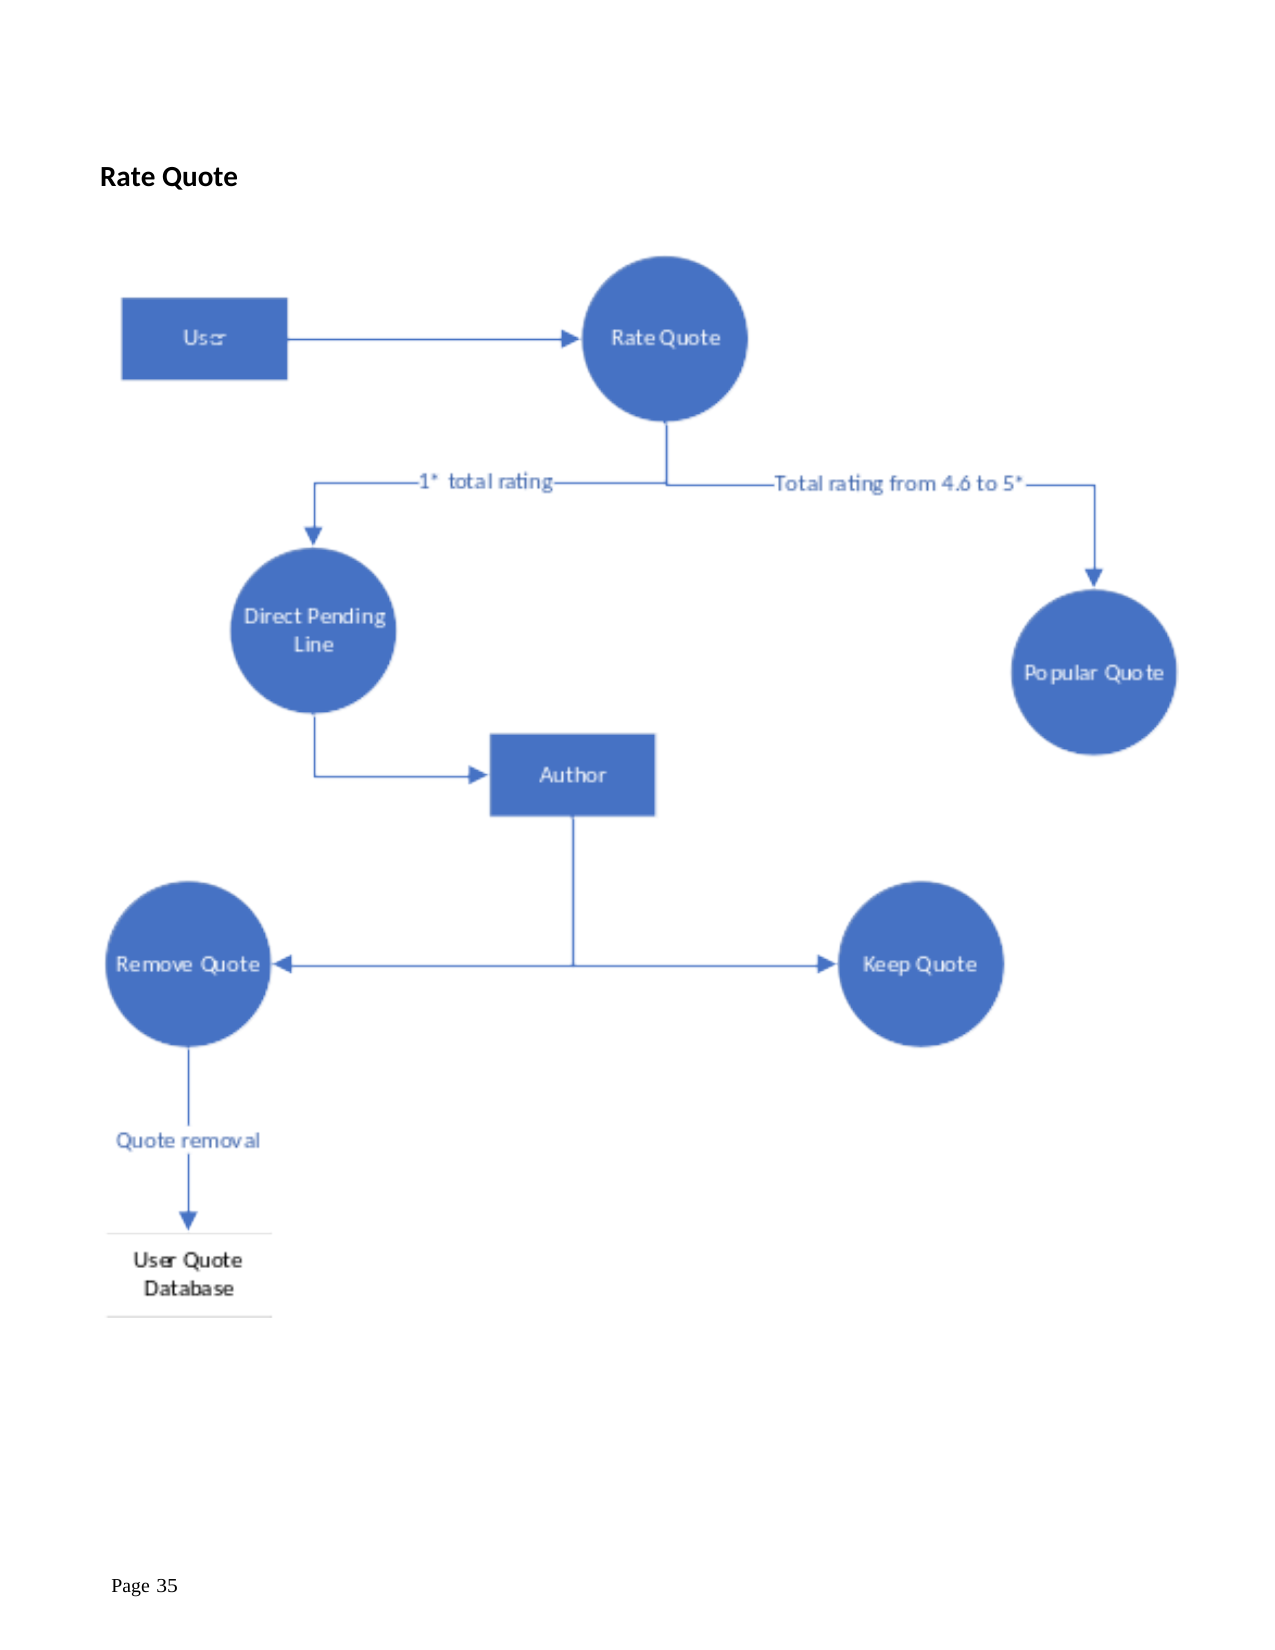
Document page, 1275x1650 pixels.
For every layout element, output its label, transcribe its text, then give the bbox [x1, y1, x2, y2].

subtitle Rate Quote [100, 158, 1175, 194]
